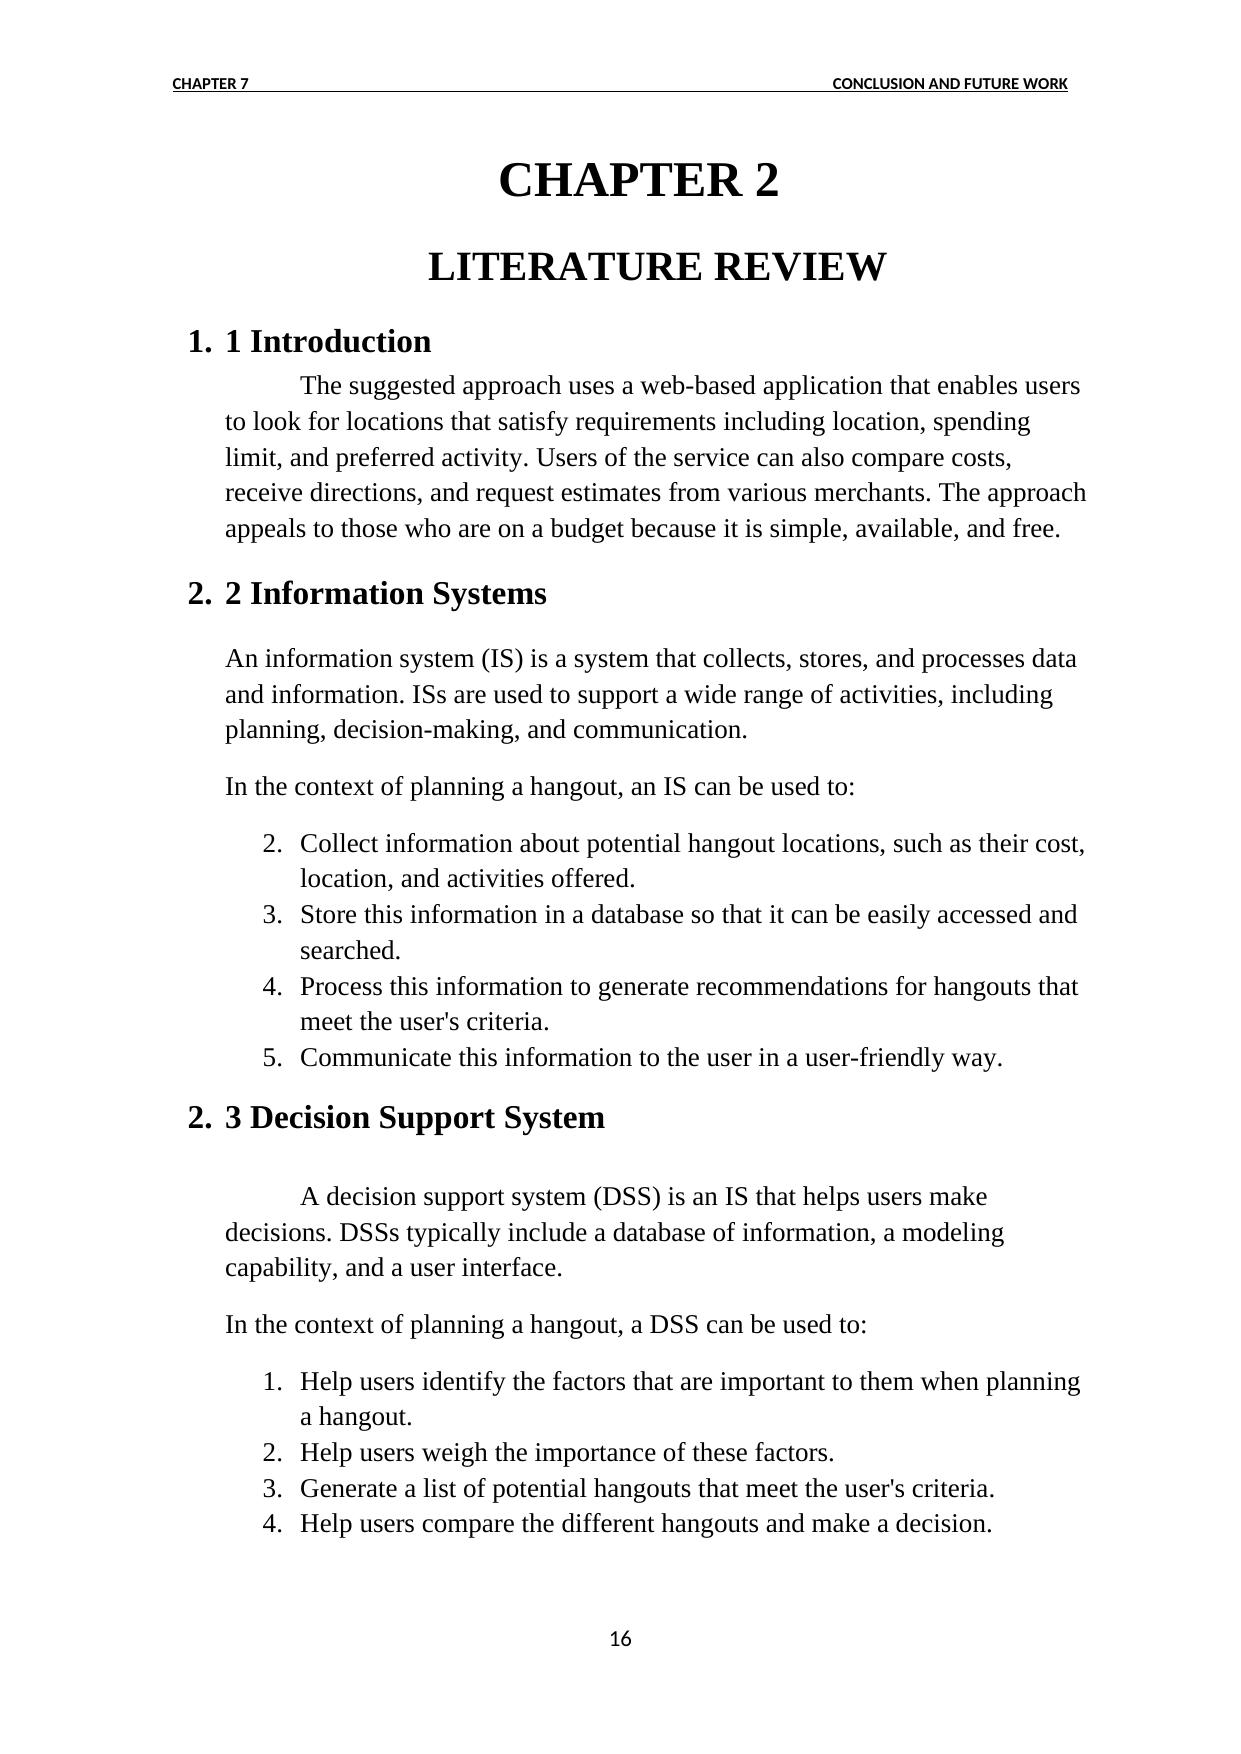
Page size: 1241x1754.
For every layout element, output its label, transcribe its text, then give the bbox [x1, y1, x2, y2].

list Collect information about potential hangout locations, such as their cost, location, and activities offered. [262, 827, 1090, 893]
list Generate a list of potential hangouts that meet the user's criteria. [262, 1472, 1090, 1503]
list Help users weigh the importance of these factors. [262, 1436, 1090, 1467]
subtitle The suggested approach uses a web-based application that enables users to look for locations that satisfy requirements including location, spending limit, and preferred activity. Users of the service can also compare costs, receive directions, and request estimates from various merchants. The approach appeals to those who are on a budget because it is simple, available, and free. [225, 369, 1090, 543]
text In the context of planning a hangout, an IS can be used to: [225, 770, 1090, 801]
list Communicate this information to the user in a user-friendly way. [262, 1041, 1090, 1072]
subtitle CHAPTER 2 [187, 150, 1090, 207]
list Store this information in a database so that it can be easily accessed and searched. [262, 898, 1090, 965]
subtitle 2 Information Systems [187, 573, 1090, 611]
text A decision support system (DSS) is an IS that helps users make decisions. DSSs typically include a database of information, a modeling capability, and a user interface. [225, 1180, 1090, 1283]
list Help users compare the different hangouts and make a decision. [262, 1508, 1090, 1539]
subtitle 1 Introduction [187, 321, 1090, 359]
subtitle 3 Decision Support System [187, 1098, 1090, 1136]
list Help users identify the factors that are important to them when planning a hangout. [262, 1365, 1090, 1432]
subtitle LITERATURE REVIEW [187, 241, 1090, 289]
list Process this information to generate recommendations for hangouts that meet the user's criteria. [262, 969, 1090, 1036]
text In the context of planning a hangout, a DSS can be used to: [225, 1308, 1090, 1339]
text An information system (IS) is a system that collects, stores, and processes data and information. ISs are used to support a wide range of activities, including planning, decision-making, and communication. [225, 642, 1090, 745]
